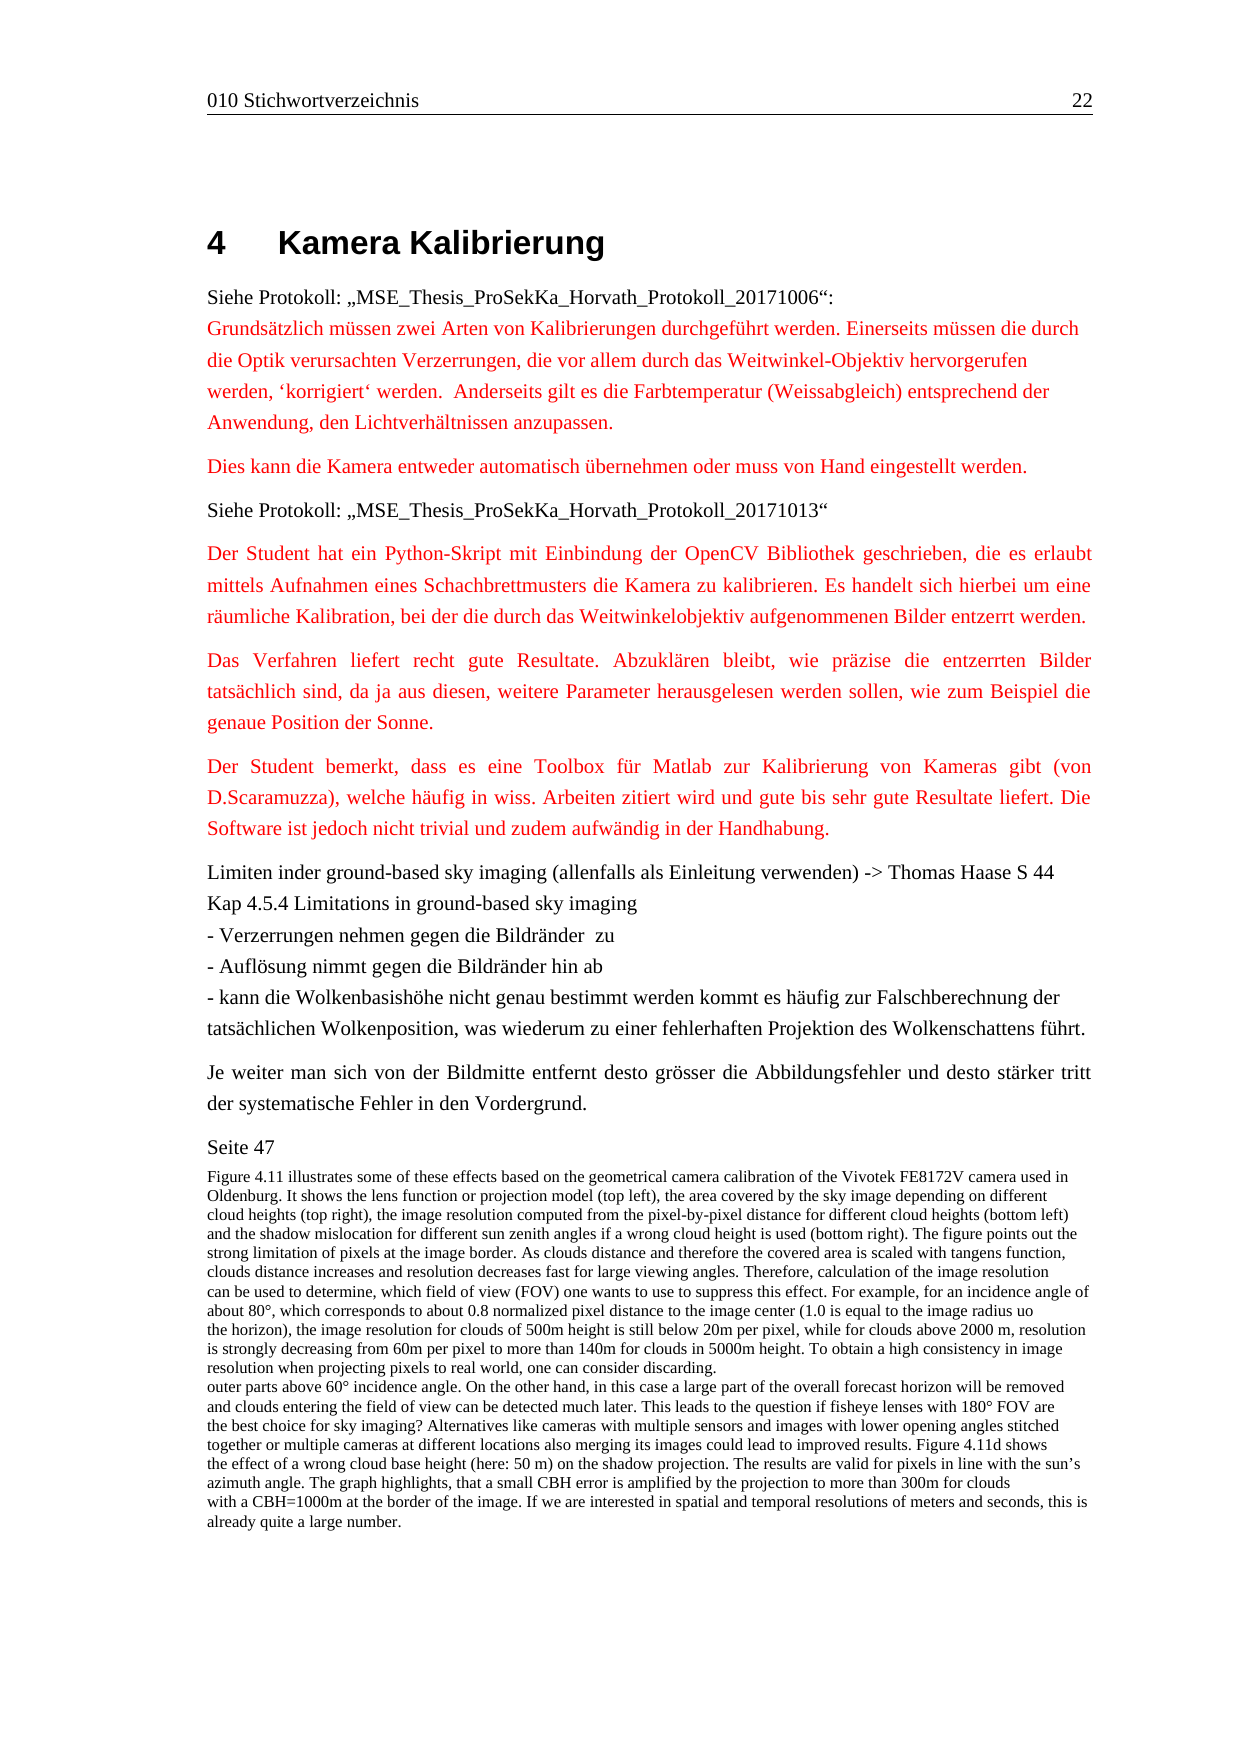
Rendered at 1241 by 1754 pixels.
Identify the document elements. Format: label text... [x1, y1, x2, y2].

text can be used to determine, which field of view (FOV) one wants to use to suppress this effect. For example, for an incidence angle of about 80°, which corresponds to about 0.8 normalized pixel distance to the image center (1.0 is equal to the image radius uo [207, 1281, 1093, 1320]
text cloud heights (top right), the image resolution computed from the pixel-by-pixel distance for different cloud heights (bottom left) and the shadow mislocation for different sun zenith angles if a wrong cloud height is used (bottom right). The figure points out the [207, 1205, 1093, 1243]
text Der Student hat ein Python-Skript mit Einbindung der OpenCV Bibliothek geschrieben, die es erlaubt mittels Aufnahmen eines Schachbrettmusters die Kamera zu kalibrieren. Es handelt sich hierbei um eine räumliche Kalibration, bei der die durch das Weitwinkelobjektiv aufgenommenen Bilder entzerrt werden. [207, 541, 1093, 628]
text Der Student bemerkt, dass es eine Toolbox für Matlab zur Kalibrierung von Kameras gibt (von D.Scaramuzza), welche häufig in wiss. Arbeiten zitiert wird und gute bis sehr gute Resultate liefert. Die Software ist jedoch nicht trivial und zudem aufwändig in der Handhabung. [207, 754, 1093, 840]
text Siehe Protokoll: „MSE_Thesis_ProSekKa_Horvath_Protokoll_20171006“: Grundsätzlich müssen zwei Arten von Kalibrierungen durchgeführt werden. Einerseits müssen die durch die Optik verursachten Verzerrungen, die vor allem durch das Weitwinkel-Objektiv hervorgerufen werden, ‘korrigiert‘ werden. Anderseits gilt es die Farbtemperatur (Weissabgleich) entsprechend der Anwendung, den Lichtverhältnissen anzupassen. [207, 285, 1093, 434]
text Dies kann die Kamera entweder automatisch übernehmen oder muss von Hand eingestellt werden. [207, 454, 1093, 478]
subtitle Kamera Kalibrierung [207, 223, 1093, 261]
text Je weiter man sich von der Bildmitte entfernt desto grösser die Abbildungsfehler und desto stärker tritt der systematische Fehler in den Vordergrund. [207, 1060, 1093, 1115]
text with a CBH=1000m at the border of the image. If we are interested in spatial and temporal resolutions of meters and seconds, this is already quite a large number. [207, 1492, 1093, 1531]
text Das Verfahren liefert recht gute Resultate. Abzuklären bleibt, wie präzise die entzerrten Bilder tatsächlich sind, da ja aus diesen, weitere Parameter herausgelesen werden sollen, wie zum Beispiel die genaue Position der Sonne. [207, 648, 1093, 734]
text Figure 4.11 illustrates some of these effects based on the geometrical camera calibration of the Vivotek FE8172V camera used in Oldenburg. It shows the lens function or projection model (top left), the area covered by the sky image depending on different [207, 1166, 1093, 1205]
text the effect of a wrong cloud base height (here: 50 m) on the shadow projection. The results are valid for pixels in line with the sun’s azimuth angle. The graph highlights, that a small CBH error is amplified by the projection to more than 300m for clouds [207, 1454, 1093, 1492]
text Seite 47 [207, 1135, 1093, 1159]
text the horizon), the image resolution for clouds of 500m height is still below 20m per pixel, while for clouds above 2000 m, resolution is strongly decreasing from 60m per pixel to more than 140m for clouds in 5000m height. To obtain a high consistency in image resolution when projecting pixels to real world, one can consider discarding. outer parts above 60° incidence angle. On the other hand, in this case a large part of the overall forecast horizon will be removed and clouds entering the field of view can be detected much later. This leads to the question if fisheye lenses with 180° FOV are [207, 1320, 1093, 1416]
text Limiten inder ground-based sky imaging (allenfalls als Einleitung verwenden) -> Thomas Haase S 44 Kap 4.5.4 Limitations in ground-based sky imaging - Verzerrungen nehmen gegen die Bildränder zu - Auflösung nimmt gegen die Bildränder hin ab - kann die Wolkenbasishöhe nicht genau bestimmt werden kommt es häufig zur Falschberechnung der tatsächlichen Wolkenposition, was wiederum zu einer fehlerhaften Projektion des Wolkenschattens führt. [207, 860, 1093, 1040]
text strong limitation of pixels at the image border. As clouds distance and therefore the covered area is scaled with tangens function, clouds distance increases and resolution decreases fast for large viewing angles. Therefore, calculation of the image resolution [207, 1243, 1093, 1281]
text the best choice for sky imaging? Alternatives like cameras with multiple sensors and images with lower opening angles stitched together or multiple cameras at different locations also merging its images could lead to improved results. Figure 4.11d shows [207, 1416, 1093, 1454]
text Siehe Protokoll: „MSE_Thesis_ProSekKa_Horvath_Protokoll_20171013“ [207, 498, 1093, 522]
